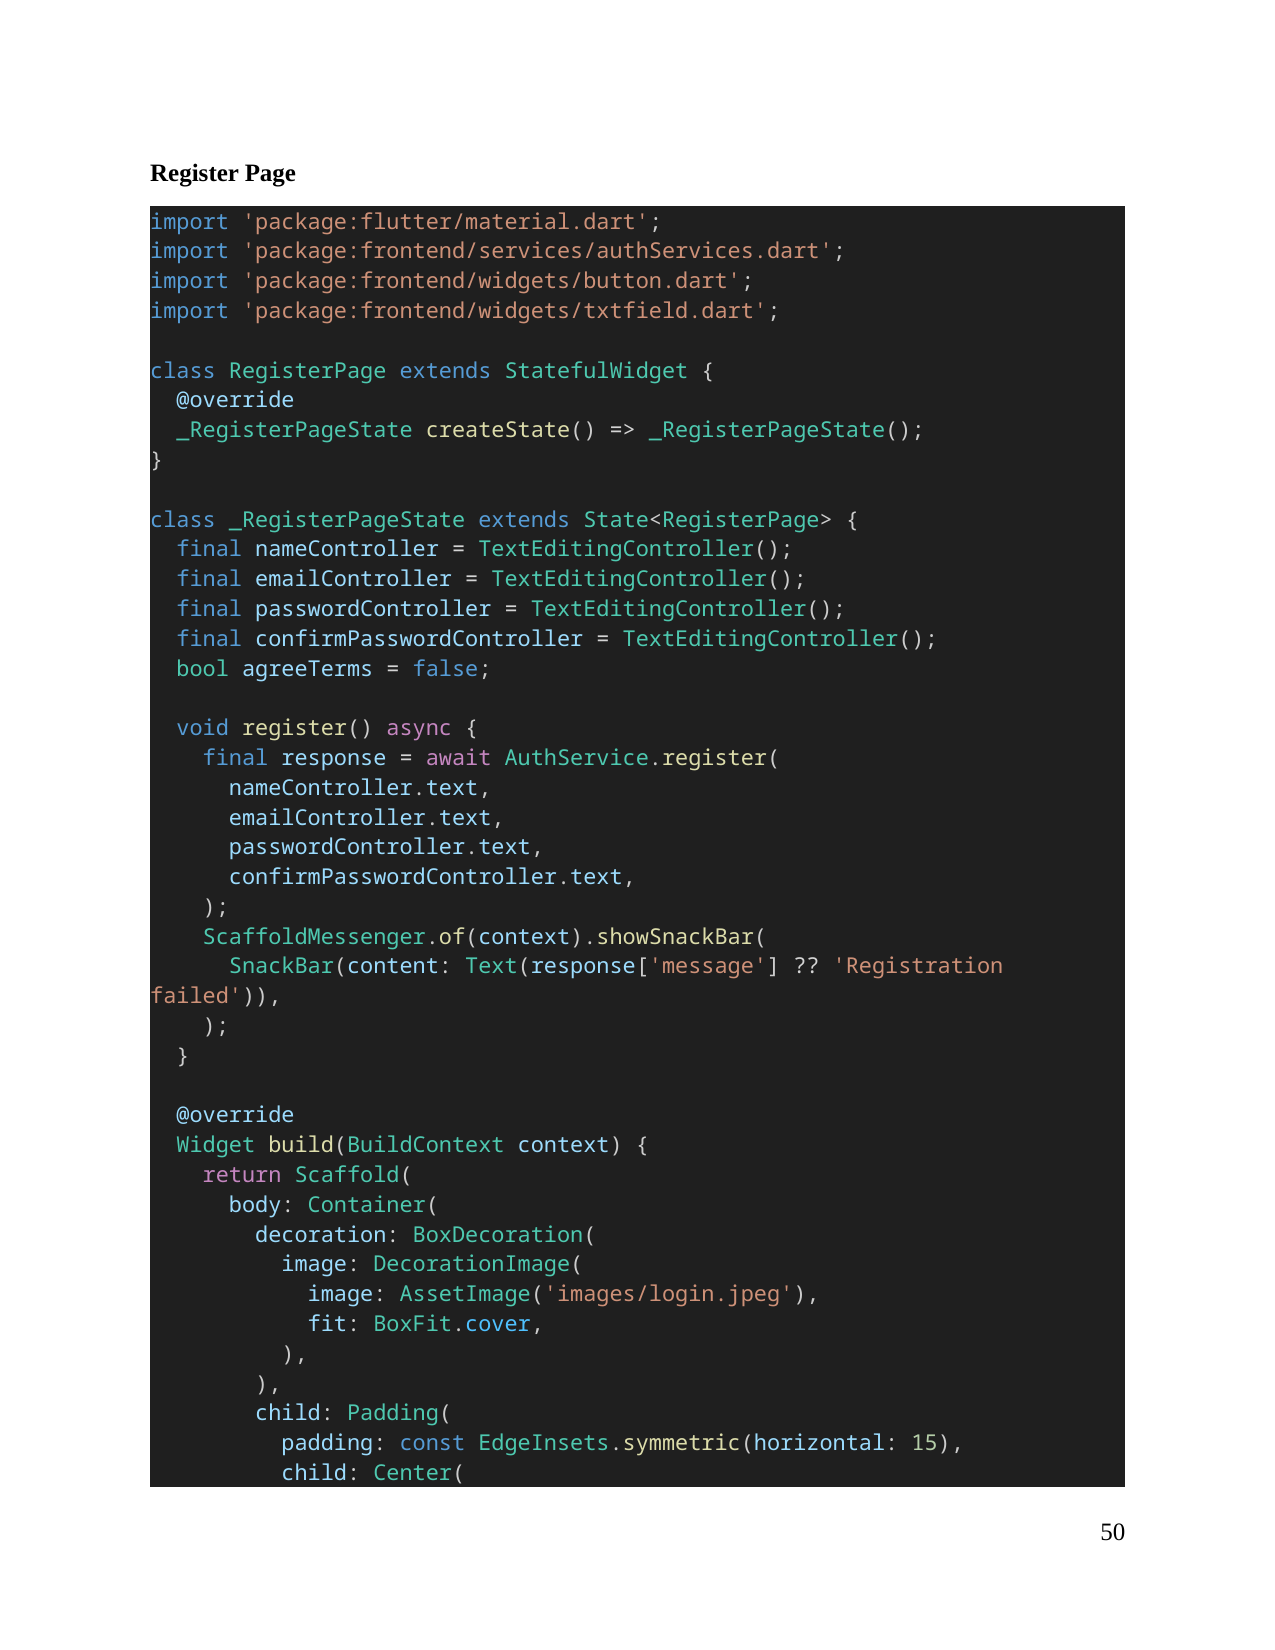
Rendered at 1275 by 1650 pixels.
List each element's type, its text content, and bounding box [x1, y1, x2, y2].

text @override [150, 384, 1125, 414]
text final nameController = TextEditingController(); [150, 533, 1125, 563]
text Widget build(BuildContext context) { [150, 1129, 1125, 1159]
text passwordController.text, [150, 831, 1125, 861]
text fit: BoxFit.cover, [150, 1308, 1125, 1338]
text emailController.text, [150, 801, 1125, 831]
text import 'package:frontend/widgets/button.dart'; [150, 265, 1125, 295]
text child: Center( [150, 1457, 1125, 1487]
text padding: const EdgeInsets.symmetric(horizontal: 15), [150, 1427, 1125, 1457]
text import 'package:frontend/widgets/txtfield.dart'; [150, 295, 1125, 325]
text import 'package:flutter/material.dart'; [150, 206, 1125, 235]
text image: AssetImage('images/login.jpeg'), [150, 1278, 1125, 1308]
text @override [150, 1099, 1125, 1129]
text } [150, 444, 1125, 474]
text return Scaffold( [150, 1159, 1125, 1189]
text child: Padding( [150, 1397, 1125, 1427]
text bool agreeTerms = false; [150, 652, 1125, 682]
text final response = await AuthService.register( [150, 742, 1125, 772]
text final confirmPasswordController = TextEditingController(); [150, 623, 1125, 652]
text SnackBar(content: Text(response['message'] ?? 'Registration failed')), [150, 950, 1125, 1010]
text image: DecorationImage( [150, 1248, 1125, 1278]
text nameController.text, [150, 772, 1125, 801]
text confirmPasswordController.text, [150, 861, 1125, 891]
text ); [150, 1010, 1125, 1040]
text import 'package:frontend/services/authServices.dart'; [150, 235, 1125, 265]
text ), [150, 1338, 1125, 1367]
text void register() async { [150, 712, 1125, 742]
text } [150, 1040, 1125, 1069]
text decoration: BoxDecoration( [150, 1218, 1125, 1248]
text ScaffoldMessenger.of(context).showSnackBar( [150, 921, 1125, 950]
text body: Container( [150, 1189, 1125, 1218]
subtitle Register Page [150, 158, 1125, 187]
text final passwordController = TextEditingController(); [150, 593, 1125, 623]
text ); [150, 891, 1125, 921]
text final emailController = TextEditingController(); [150, 563, 1125, 593]
text class RegisterPage extends StatefulWidget { [150, 354, 1125, 384]
text ), [150, 1367, 1125, 1397]
text class _RegisterPageState extends State<RegisterPage> { [150, 503, 1125, 533]
text _RegisterPageState createState() => _RegisterPageState(); [150, 414, 1125, 444]
